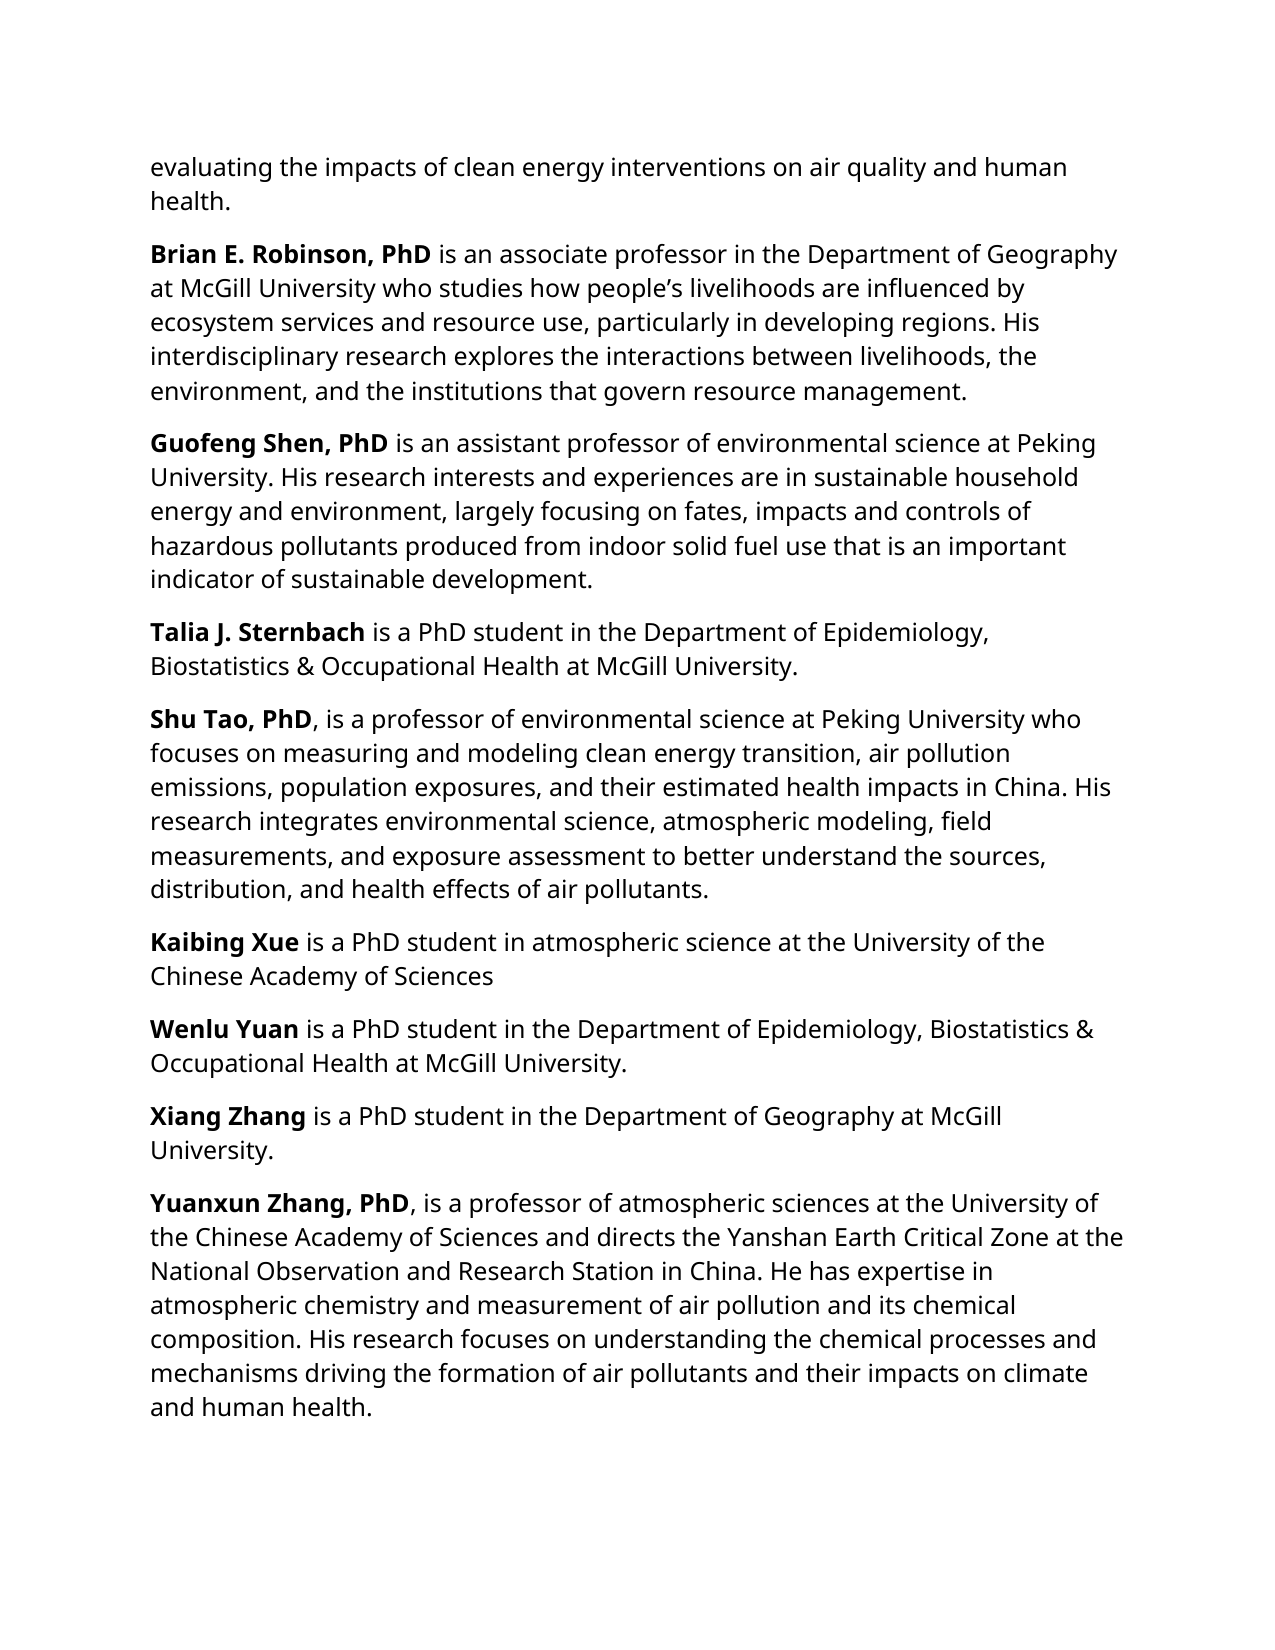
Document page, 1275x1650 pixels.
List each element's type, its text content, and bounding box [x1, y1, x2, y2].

text Kaibing Xue is a PhD student in atmospheric science at the University of the Chinese Academy of Sciences [150, 925, 1125, 993]
text Xiang Zhang is a PhD student in the Department of Geography at McGill University. [150, 1099, 1125, 1167]
text Brian E. Robinson, PhD is an associate professor in the Department of Geography at McGill University who studies how people’s livelihoods are influenced by ecosystem services and resource use, particularly in developing regions. His interdisciplinary research explores the interactions between livelihoods, the environment, and the institutions that govern resource management. [150, 237, 1125, 407]
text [150, 150, 1125, 218]
text Guofeng Shen, PhD is an assistant professor of environmental science at Peking University. His research interests and experiences are in sustainable household energy and environment, largely focusing on fates, impacts and controls of hazardous pollutants produced from indoor solid fuel use that is an important indicator of sustainable development. [150, 426, 1125, 596]
text Shu Tao, PhD, is a professor of environmental science at Peking University who focuses on measuring and modeling clean energy transition, air pollution emissions, population exposures, and their estimated health impacts in China. His research integrates environmental science, atmospheric modeling, field measurements, and exposure assessment to better understand the sources, distribution, and health effects of air pollutants. [150, 702, 1125, 906]
text Yuanxun Zhang, PhD, is a professor of atmospheric sciences at the University of the Chinese Academy of Sciences and directs the Yanshan Earth Critical Zone at the National Observation and Research Station in China. He has expertise in atmospheric chemistry and measurement of air pollution and its chemical composition. His research focuses on understanding the chemical processes and mechanisms driving the formation of air pollutants and their impacts on climate and human health. [150, 1186, 1125, 1424]
text Wenlu Yuan is a PhD student in the Department of Epidemiology, Biostatistics & Occupational Health at McGill University. [150, 1012, 1125, 1080]
text Talia J. Sternbach is a PhD student in the Department of Epidemiology, Biostatistics & Occupational Health at McGill University. [150, 615, 1125, 683]
